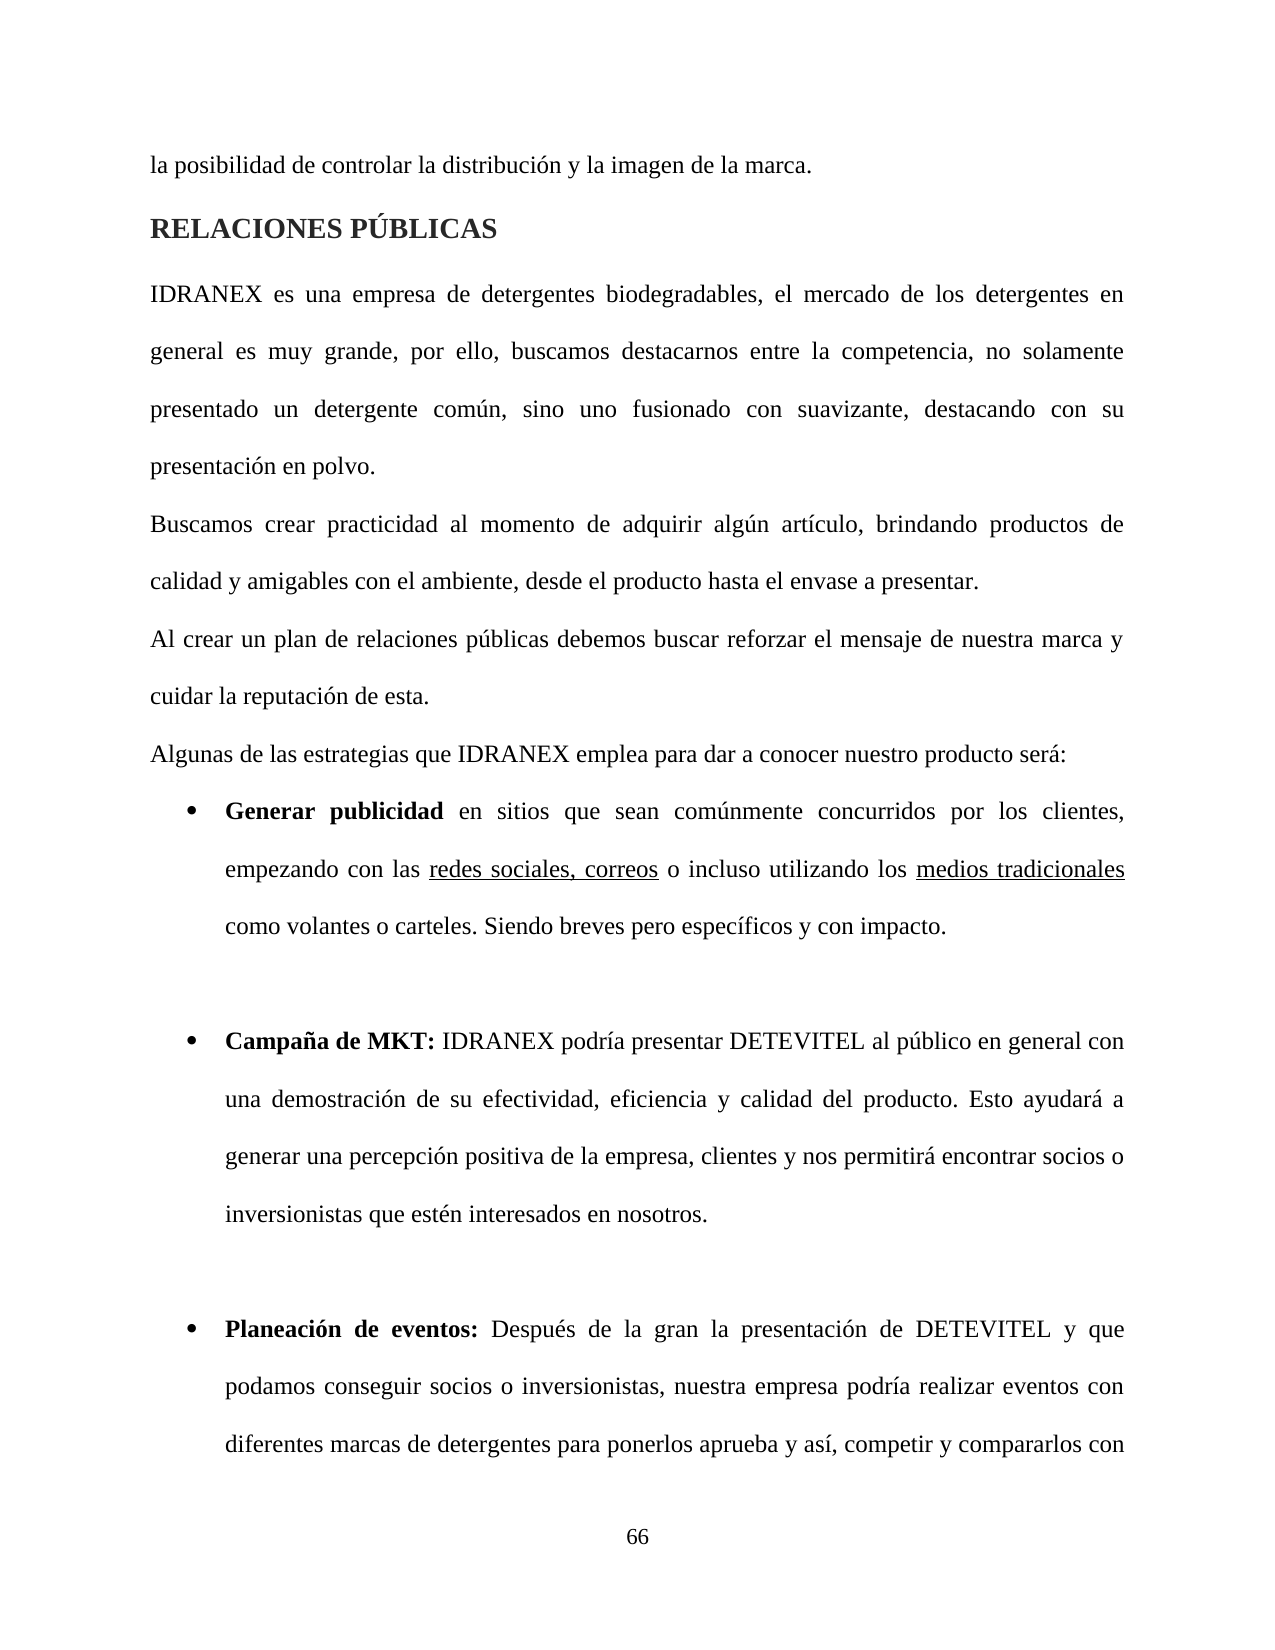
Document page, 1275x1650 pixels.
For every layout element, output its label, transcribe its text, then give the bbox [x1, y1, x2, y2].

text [150, 150, 1125, 179]
text Algunas de las estrategias que IDRANEX emplea para dar a conocer nuestro producto será: [150, 739, 1125, 767]
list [187, 1314, 1125, 1457]
list Generar publicidad en sitios que sean comúnmente concurridos por los clientes, empezando con las redes sociales, correos o incluso utilizando los medios tradicionales como volantes o carteles. Siendo breves pero específicos y con impacto. [187, 796, 1125, 940]
text Al crear un plan de relaciones públicas debemos buscar reforzar el mensaje de nuestra marca y cuidar la reputación de esta. [150, 624, 1125, 710]
subtitle RELACIONES PÚBLICAS [150, 212, 1125, 245]
list Campaña de MKT: IDRANEX podría presentar DETEVITEL al público en general con una demostración de su efectividad, eficiencia y calidad del producto. Esto ayudará a generar una percepción positiva de la empresa, clientes y nos permitirá encontrar socios o inversionistas que estén interesados en nosotros. [187, 1026, 1125, 1227]
text IDRANEX es una empresa de detergentes biodegradables, el mercado de los detergentes en general es muy grande, por ello, buscamos destacarnos entre la competencia, no solamente presentado un detergente común, sino uno fusionado con suavizante, destacando con su presentación en polvo. [150, 279, 1125, 480]
text Buscamos crear practicidad al momento de adquirir algún artículo, brindando productos de calidad y amigables con el ambiente, desde el producto hasta el envase a presentar. [150, 509, 1125, 595]
